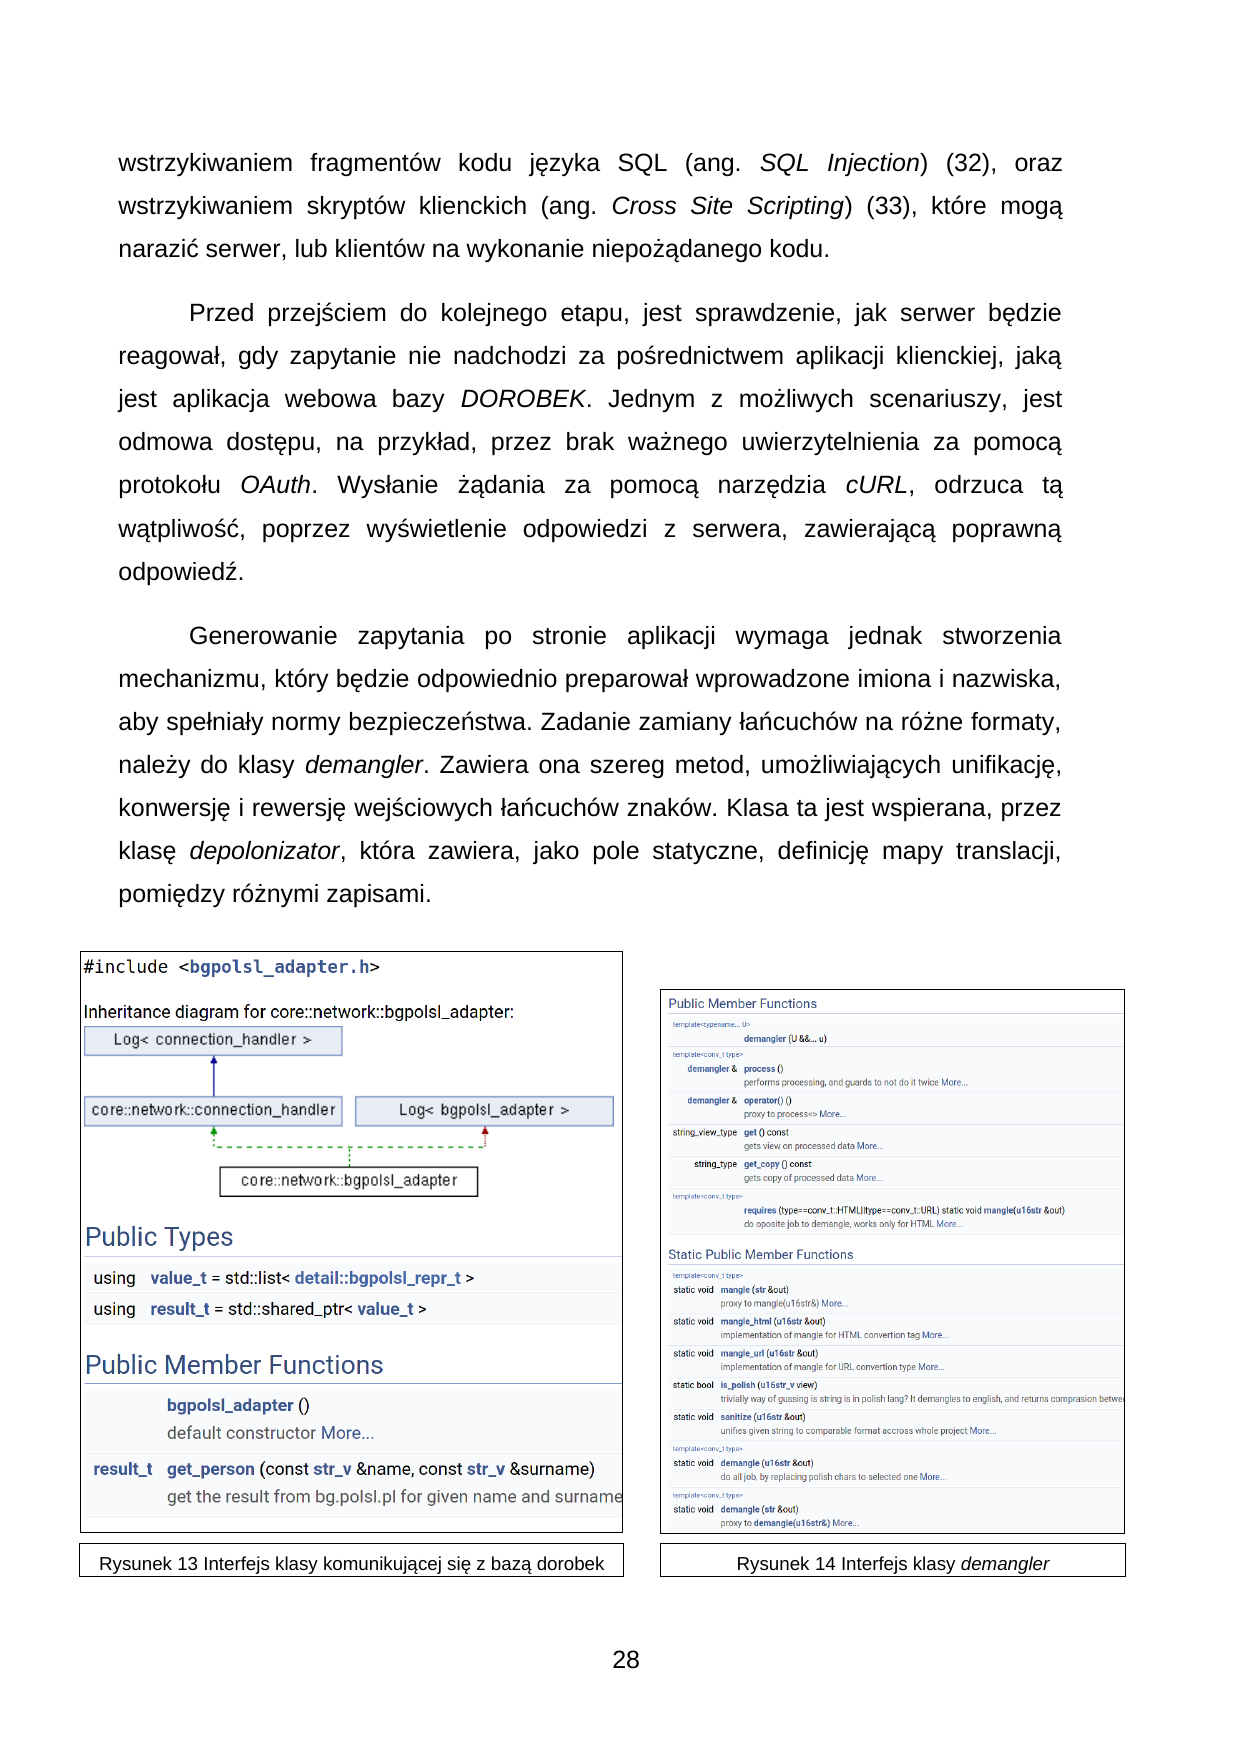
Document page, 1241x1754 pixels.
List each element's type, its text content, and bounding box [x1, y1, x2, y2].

picture [81, 952, 622, 1532]
text Przed przejściem do kolejnego etapu, jest sprawdzenie, jak serwer będzie reagował, gdy zapytanie nie nadchodzi za pośrednictwem aplikacji klienckiej, jaką jest aplikacja webowa bazy DOROBEK. Jednym z możliwych scenariuszy, jest odmowa dostępu, na przykład, przez brak ważnego uwierzytelnienia za pomocą protokołu OAuth. Wysłanie żądania za pomocą narzędzia cURL, odrzuca tą wątpliwość, poprzez wyświetlenie odpowiedzi z serwera, zawierającą poprawną odpowiedź. [118, 298, 1063, 585]
picture [661, 990, 1124, 1533]
text Generowanie zapytania po stronie aplikacji wymaga jednak stworzenia mechanizmu, który będzie odpowiednio preparował wprowadzone imiona i nazwiska, aby spełniały normy bezpieczeństwa. Zadanie zamiany łańcuchów na różne formaty, należy do klasy demangler. Zawiera ona szereg metod, umożliwiających unifikację, konwersję i rewersję wejściowych łańcuchów znaków. Klasa ta jest wspierana, przez klasę depolonizator, która zawiera, jako pole statyczne, definicję mapy translacji, pomiędzy różnymi zapisami. [118, 621, 1063, 908]
